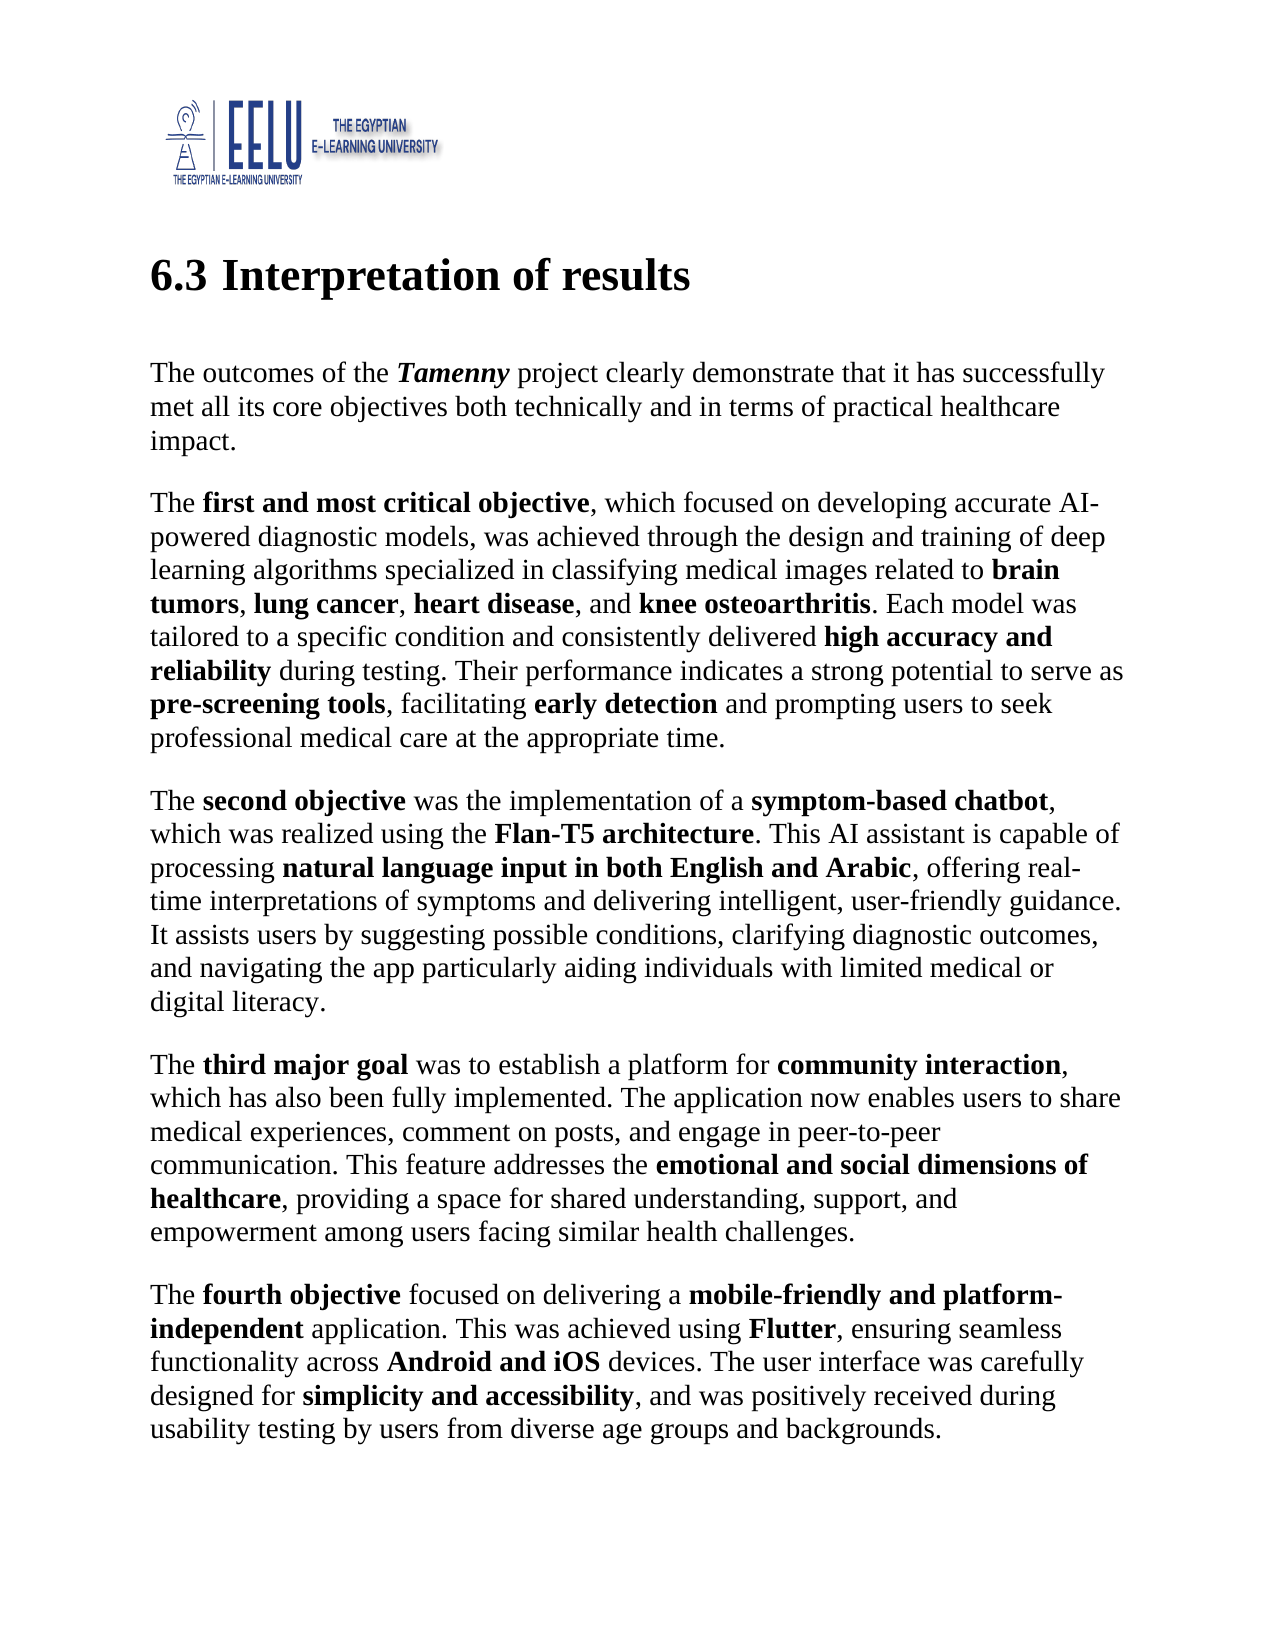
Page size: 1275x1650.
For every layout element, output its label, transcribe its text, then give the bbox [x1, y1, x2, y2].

text The third major goal was to establish a platform for community interaction, which has also been fully implemented. The application now enables users to share medical experiences, comment on posts, and engage in peer-to-peer communication. This feature addresses the emotional and social dimensions of healthcare, providing a space for shared understanding, support, and empowerment among users facing similar health challenges. [150, 1047, 1125, 1248]
subtitle Interpretation of results [150, 247, 1125, 300]
text The second objective was the implementation of a symptom-based chatbot, which was realized using the Flan-T5 architecture. This AI assistant is capable of processing natural language input in both English and Arabic, offering real-time interpretations of symptoms and delivering intelligent, user-friendly guidance. It assists users by suggesting possible conditions, clarifying diagnostic outcomes, and navigating the app particularly aiding individuals with limited medical or digital literacy. [150, 783, 1125, 1018]
picture [150, 75, 444, 188]
text The first and most critical objective, which focused on developing accurate AI-powered diagnostic models, was achieved through the design and training of deep learning algorithms specialized in classifying medical images related to brain tumors, lung cancer, heart disease, and knee osteoarthritis. Each model was tailored to a specific condition and consistently delivered high accuracy and reliability during testing. Their performance indicates a strong potential to serve as pre-screening tools, facilitating early detection and prompting users to seek professional medical care at the appropriate time. [150, 485, 1125, 754]
text The outcomes of the Tamenny project clearly demonstrate that it has successfully met all its core objectives both technically and in terms of practical healthcare impact. [150, 356, 1125, 456]
text The fourth objective focused on delivering a mobile-friendly and platform-independent application. This was achieved using Flutter, ensuring seamless functionality across Android and iOS devices. The user interface was carefully designed for simplicity and accessibility, and was positively received during usability testing by users from diverse age groups and backgrounds. [150, 1277, 1125, 1445]
